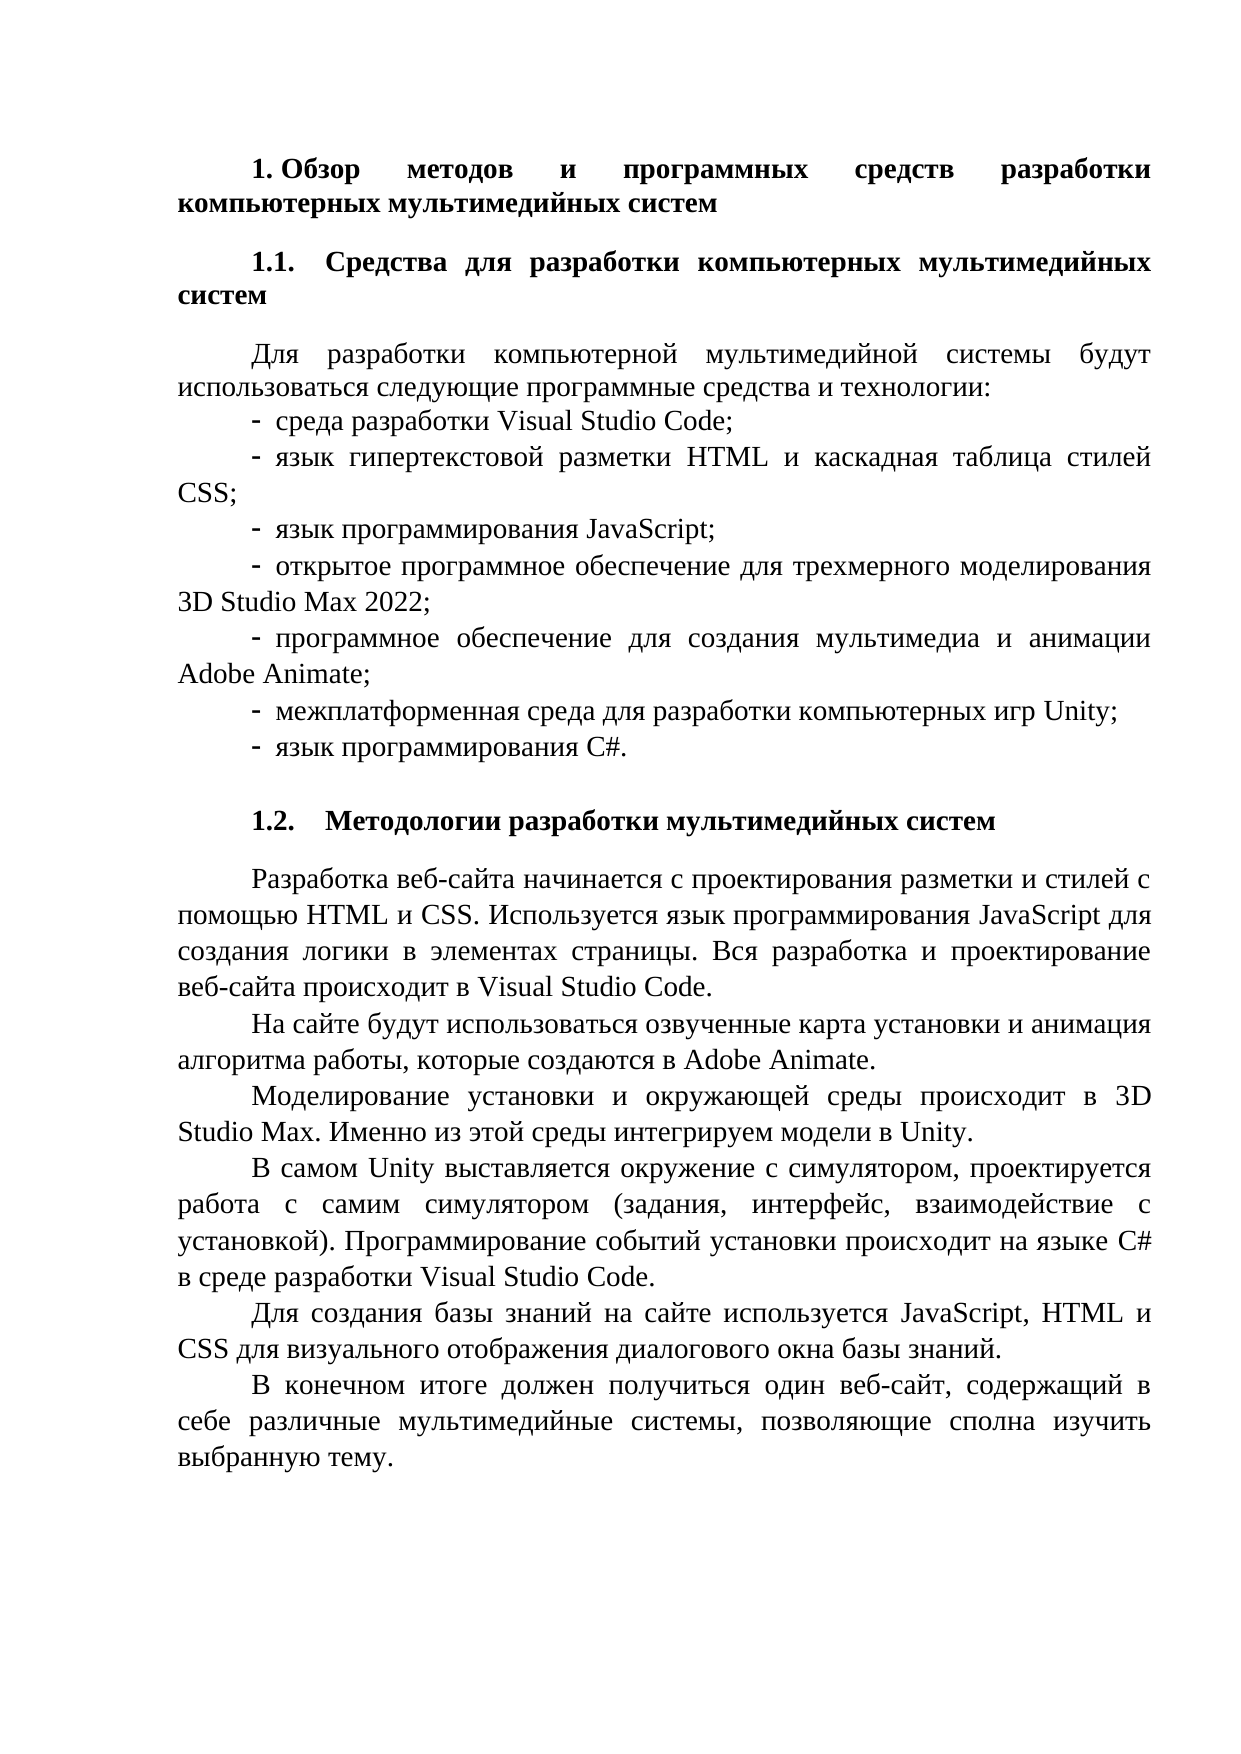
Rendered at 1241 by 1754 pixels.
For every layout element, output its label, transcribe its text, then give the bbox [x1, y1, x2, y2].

text Для создания базы знаний на сайте используется JavaScript, HTML и CSS для визуального отображения диалогового окна базы знаний. [177, 1295, 1152, 1364]
text В конечном итоге должен получиться один веб-сайт, содержащий в себе различные мультимедийные системы, позволяющие сполна изучить выбранную тему. [177, 1367, 1152, 1473]
text язык гипертекстовой разметки HTML и каскадная таблица стилей CSS; [177, 439, 1152, 509]
text среда разработки Visual Studio Code; [251, 403, 1152, 437]
subtitle Средства для разработки компьютерных мультимедийных систем [177, 244, 1152, 311]
text Разработка веб-сайта начинается с проектирования разметки и стилей с помощью HTML и CSS. Используется язык программирования JavaScript для создания логики в элементах страницы. Вся разработка и проектирование веб-сайта происходит в Visual Studio Code. [177, 861, 1152, 1003]
text На сайте будут использоваться озвученные карта установки и анимация алгоритма работы, которые создаются в Adobe Animate. [177, 1006, 1152, 1075]
text программное обеспечение для создания мультимедиа и анимации Adobe Animate; [177, 620, 1152, 690]
text открытое программное обеспечение для трехмерного моделирования 3D Studio Max 2022; [177, 548, 1152, 618]
text Моделирование установки и окружающей среды происходит в 3D Studio Max. Именно из этой среды интегрируем модели в Unity. [177, 1078, 1152, 1148]
subtitle Обзор методов и программных средств разработки компьютерных мультимедийных систем [177, 152, 1152, 219]
text Для разработки компьютерной мультимедийной системы будут использоваться следующие программные средства и технологии: [177, 336, 1152, 403]
text язык программирования C#. [177, 729, 1152, 762]
text язык программирования JavaScript; [177, 512, 1152, 545]
text межплатформенная среда для разработки компьютерных игр Unity; [177, 693, 1152, 726]
text В самом Unity выставляется окружение с симулятором, проектируется работа с самим симулятором (задания, интерфейс, взаимодействие с установкой). Программирование событий установки происходит на языке C# в среде разработки Visual Studio Code. [177, 1150, 1152, 1292]
subtitle Методологии разработки мультимедийных систем [177, 803, 1152, 836]
